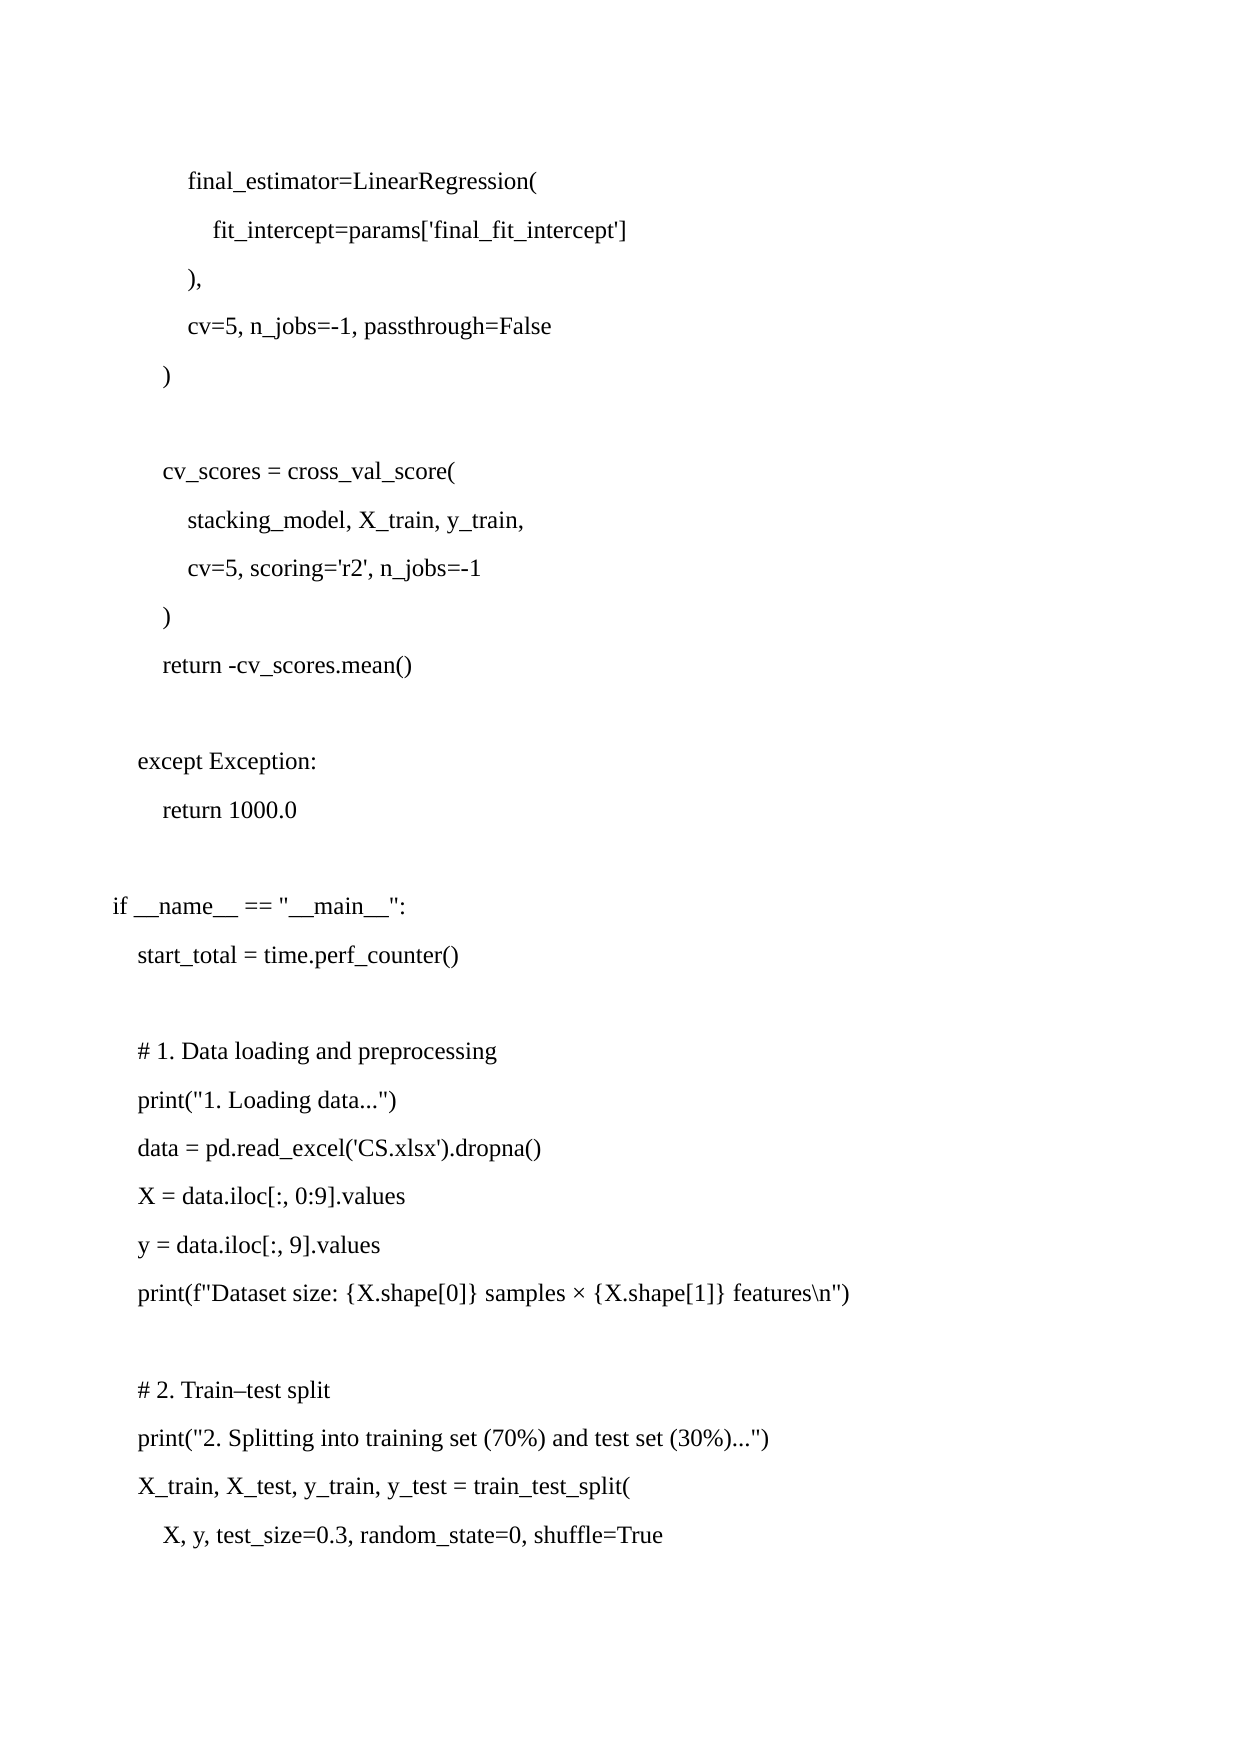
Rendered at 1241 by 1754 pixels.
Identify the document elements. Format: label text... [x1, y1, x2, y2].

text print("2. Splitting into training set (70%) and test set (30%)...") [112, 1421, 1128, 1454]
text cv=5, scoring='r2', n_jobs=-1 [112, 551, 1128, 584]
text print("1. Loading data...") [112, 1082, 1128, 1116]
text return 1000.0 [112, 792, 1128, 826]
text fit_intercept=params['final_fit_intercept'] [112, 212, 1128, 246]
text cv_scores = cross_val_score( [112, 454, 1128, 488]
text # 1. Data loading and preprocessing [112, 1034, 1128, 1068]
text # 2. Train–test split [112, 1372, 1128, 1406]
text start_total = time.perf_counter() [112, 937, 1128, 971]
text data = pd.read_excel('CS.xlsx').dropna() [112, 1131, 1128, 1164]
text print(f"Dataset size: {X.shape[0]} samples × {X.shape[1]} features\n") [112, 1276, 1128, 1309]
text X = data.iloc[:, 0:9].values [112, 1179, 1128, 1213]
text ) [112, 599, 1128, 633]
text final_estimator=LinearRegression( [112, 164, 1128, 198]
text except Exception: [112, 744, 1128, 778]
text X_train, X_test, y_train, y_test = train_test_split( [112, 1469, 1128, 1503]
text if __name__ == "__main__": [112, 889, 1128, 923]
text ) [112, 357, 1128, 391]
text return -cv_scores.mean() [112, 647, 1128, 681]
text ), [112, 261, 1128, 294]
text cv=5, n_jobs=-1, passthrough=False [112, 309, 1128, 343]
text y = data.iloc[:, 9].values [112, 1227, 1128, 1261]
text X, y, test_size=0.3, random_state=0, shuffle=True [112, 1517, 1128, 1551]
text stacking_model, X_train, y_train, [112, 502, 1128, 536]
